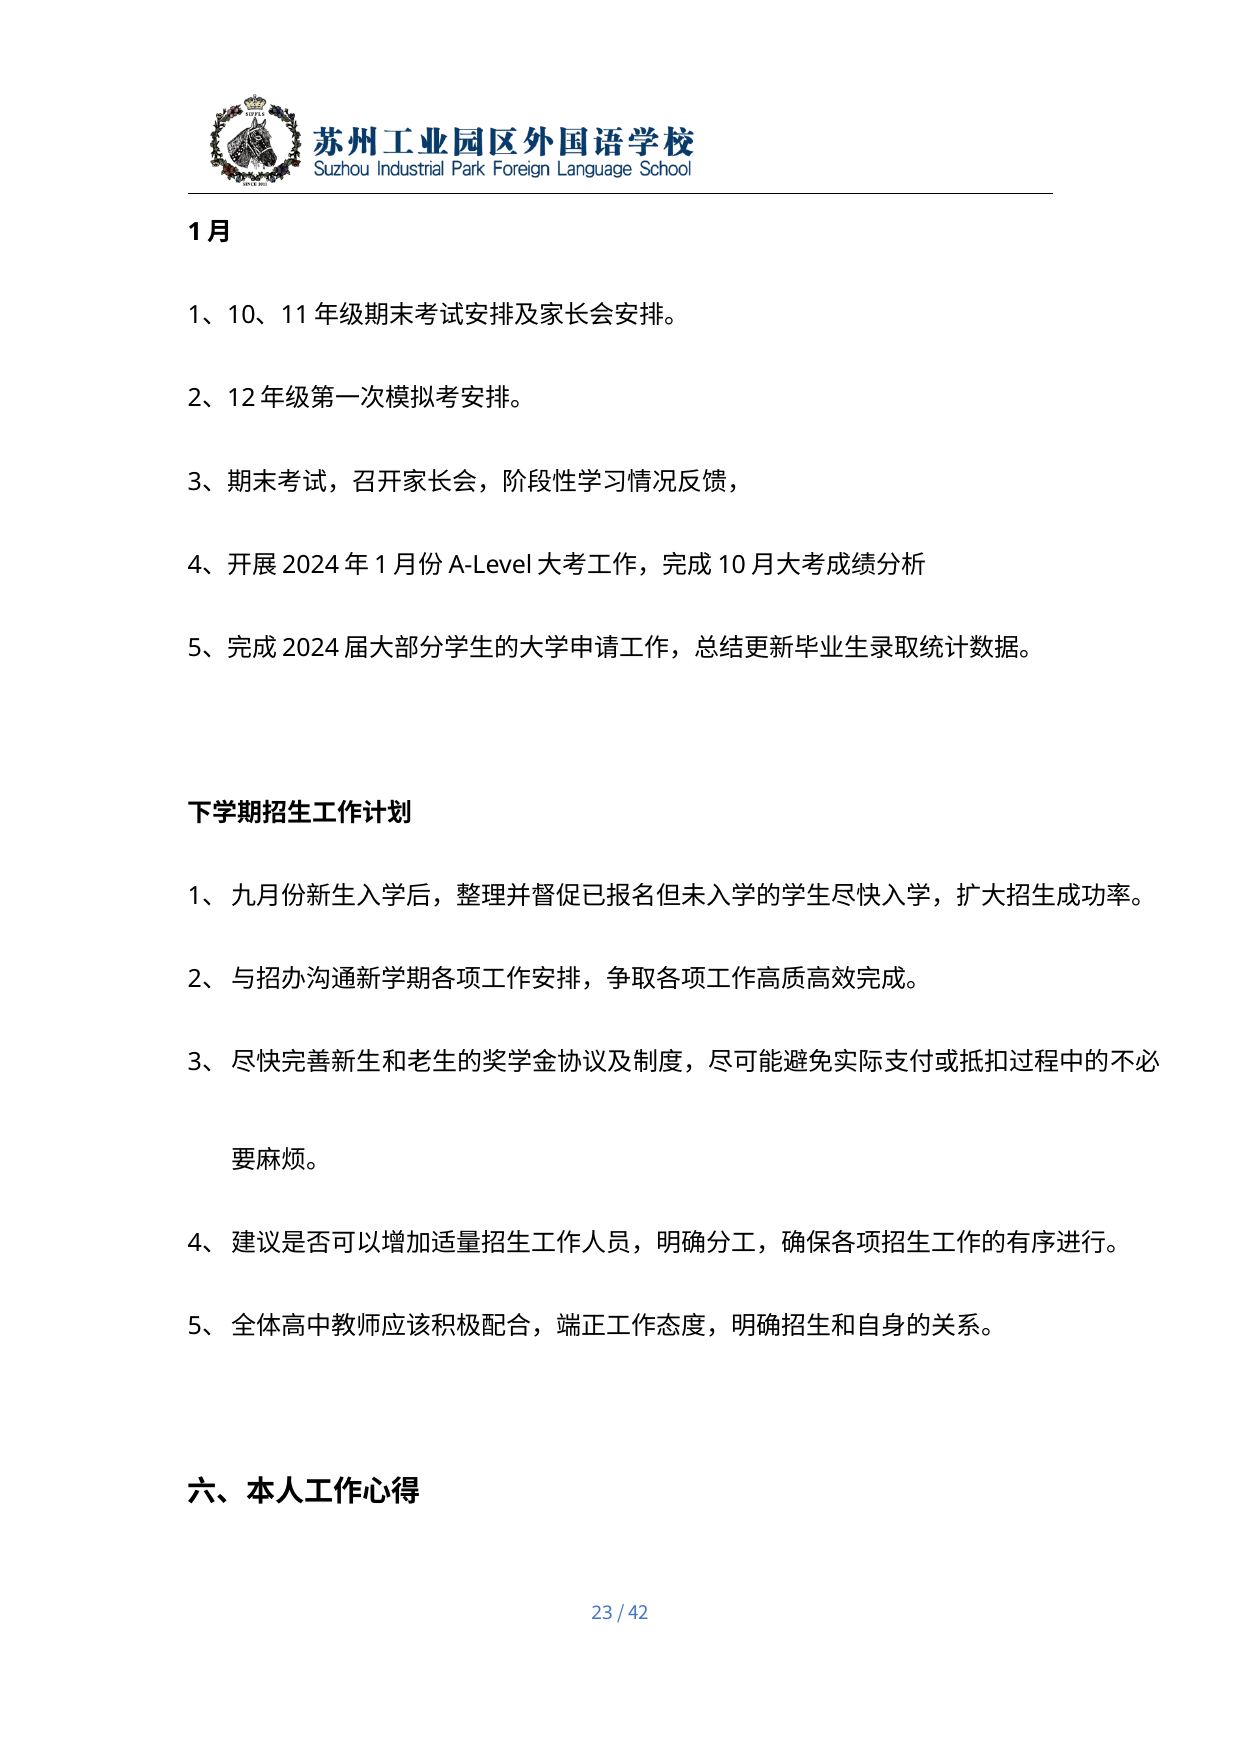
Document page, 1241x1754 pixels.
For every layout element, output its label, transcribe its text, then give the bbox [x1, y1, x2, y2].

text 1、10、11年级期末考试安排及家长会安排。 [187, 280, 1053, 345]
list 与招办沟通新学期各项工作安排，争取各项工作高质高效完成。 [187, 944, 1162, 1009]
list 全体高中教师应该积极配合，端正工作态度，明确招生和自身的关系。 [187, 1291, 1162, 1356]
list 建议是否可以增加适量招生工作人员，明确分工，确保各项招生工作的有序进行。 [187, 1208, 1162, 1273]
list 尽快完善新生和老生的奖学金协议及制度，尽可能避免实际支付或抵扣过程中的不必要麻烦。 [187, 1027, 1162, 1190]
text 3、期末考试，召开家长会，阶段性学习情况反馈， [187, 447, 1053, 512]
text 下学期招生工作计划 [187, 778, 1053, 843]
text 5、完成2024届大部分学生的大学申请工作，总结更新毕业生录取统计数据。 [187, 613, 1053, 678]
picture [187, 88, 702, 191]
text 2、12年级第一次模拟考安排。 [187, 363, 1053, 428]
text 1月 [187, 197, 1053, 262]
text 4、开展2024年1月份A-Level大考工作，完成10月大考成绩分析 [187, 530, 1053, 595]
list 九月份新生入学后，整理并督促已报名但未入学的学生尽快入学，扩大招生成功率。 [187, 861, 1162, 926]
text 六、本人工作心得 [187, 1456, 1053, 1521]
